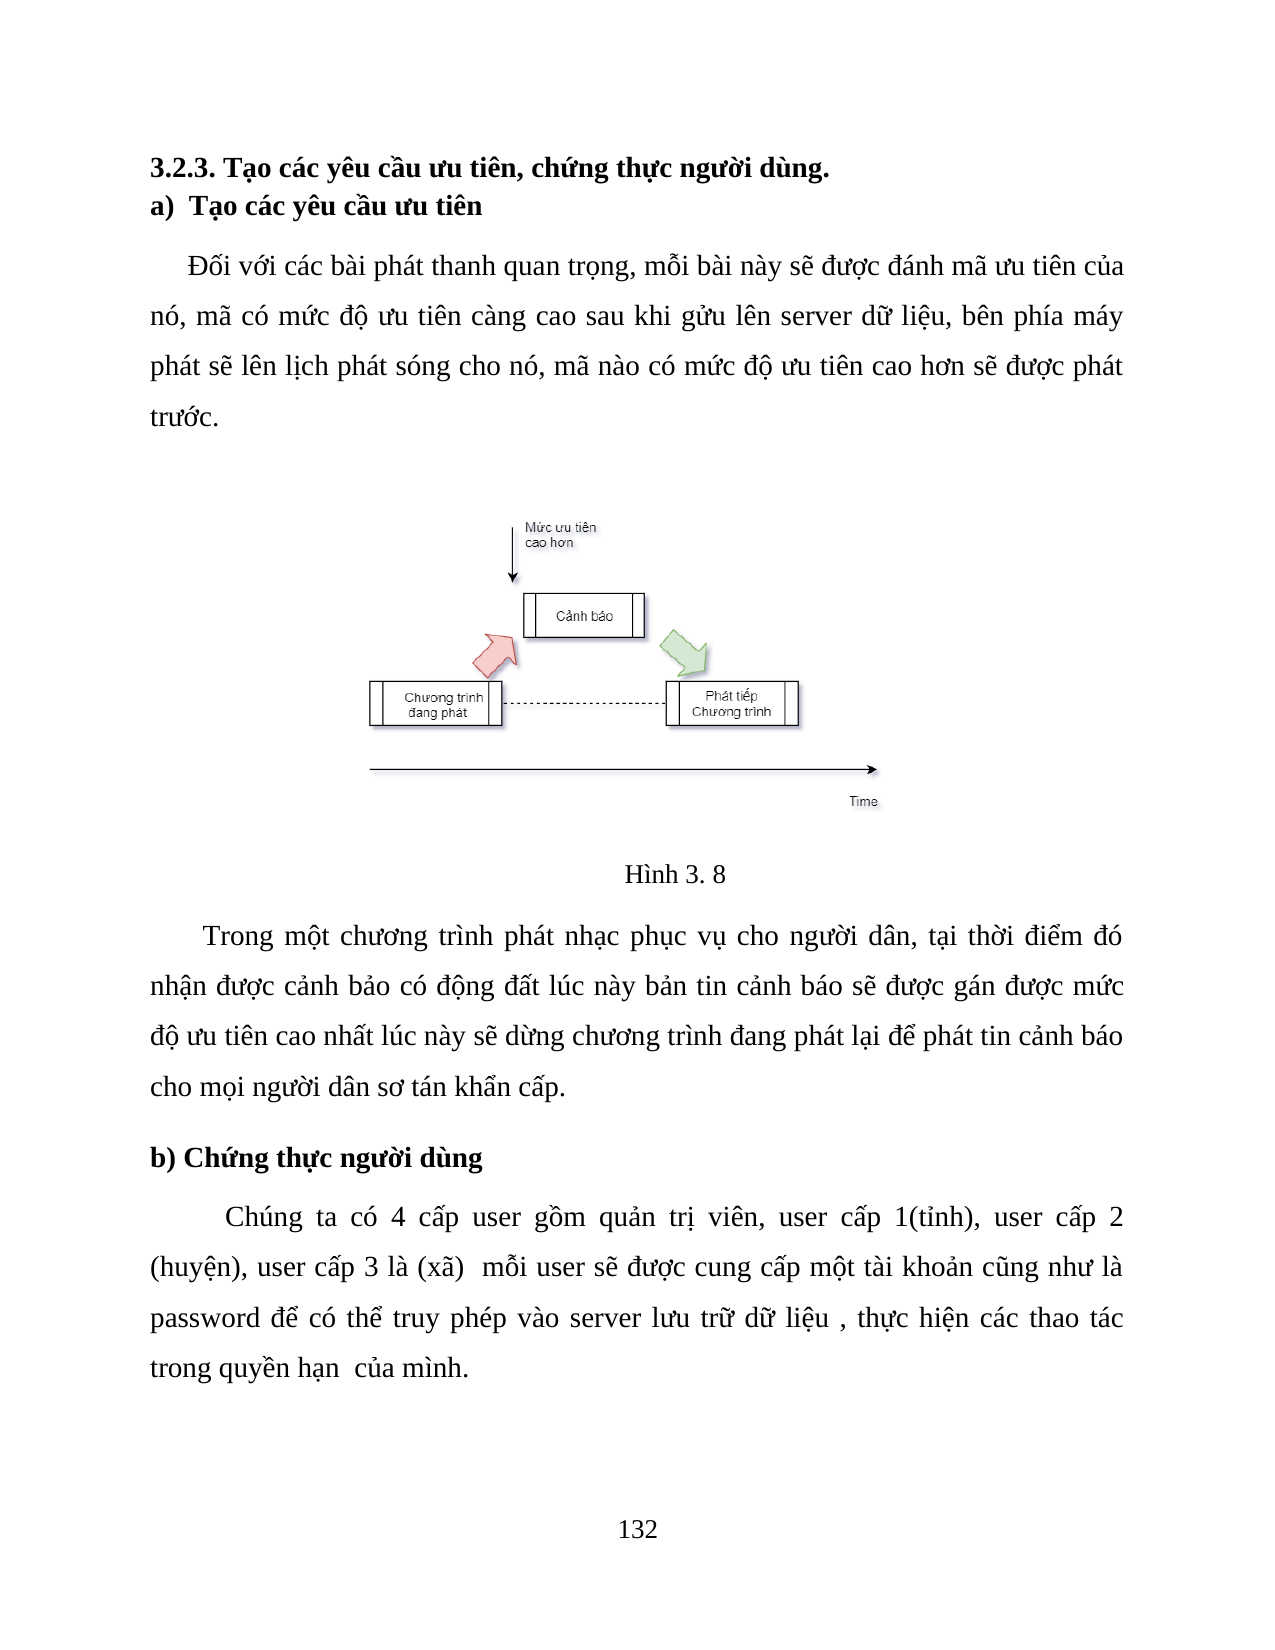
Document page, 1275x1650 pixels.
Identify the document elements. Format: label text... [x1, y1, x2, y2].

text b) Chứng thực người dùng [150, 1140, 1125, 1173]
text Hình 3. 8 [150, 859, 1125, 890]
text Trong một chương trình phát nhạc phục vụ cho người dân, tại thời điểm đó nhận được cảnh bảo có động đất lúc này bản tin cảnh báo sẽ được gán được mức độ ưu tiên cao nhất lúc này sẽ dừng chương trình đang phát lại để phát tin cảnh báo cho mọi người dân sơ tán khẩn cấp. [150, 918, 1125, 1102]
text Chúng ta có 4 cấp user gồm quản trị viên, user cấp 1(tỉnh), user cấp 2 (huyện), user cấp 3 là (xã) mỗi user sẽ được cung cấp một tài khoản cũng như là password để có thể truy phép vào server lưu trữ dữ liệu , thực hiện các thao tác trong quyền hạn của mình. [150, 1199, 1125, 1384]
text a) Tạo các yêu cầu ưu tiên [150, 188, 1125, 222]
subtitle 3.2.3. Tạo các yêu cầu ưu tiên, chứng thực người dùng. [150, 150, 1125, 183]
text Đối với các bài phát thanh quan trọng, mỗi bài này sẽ được đánh mã ưu tiên của nó, mã có mức độ ưu tiên càng cao sau khi gửu lên server dữ liệu, bên phía máy phát sẽ lên lịch phát sóng cho nó, mã nào có mức độ ưu tiên cao hơn sẽ được phát trước. [150, 248, 1125, 432]
picture [345, 470, 930, 824]
